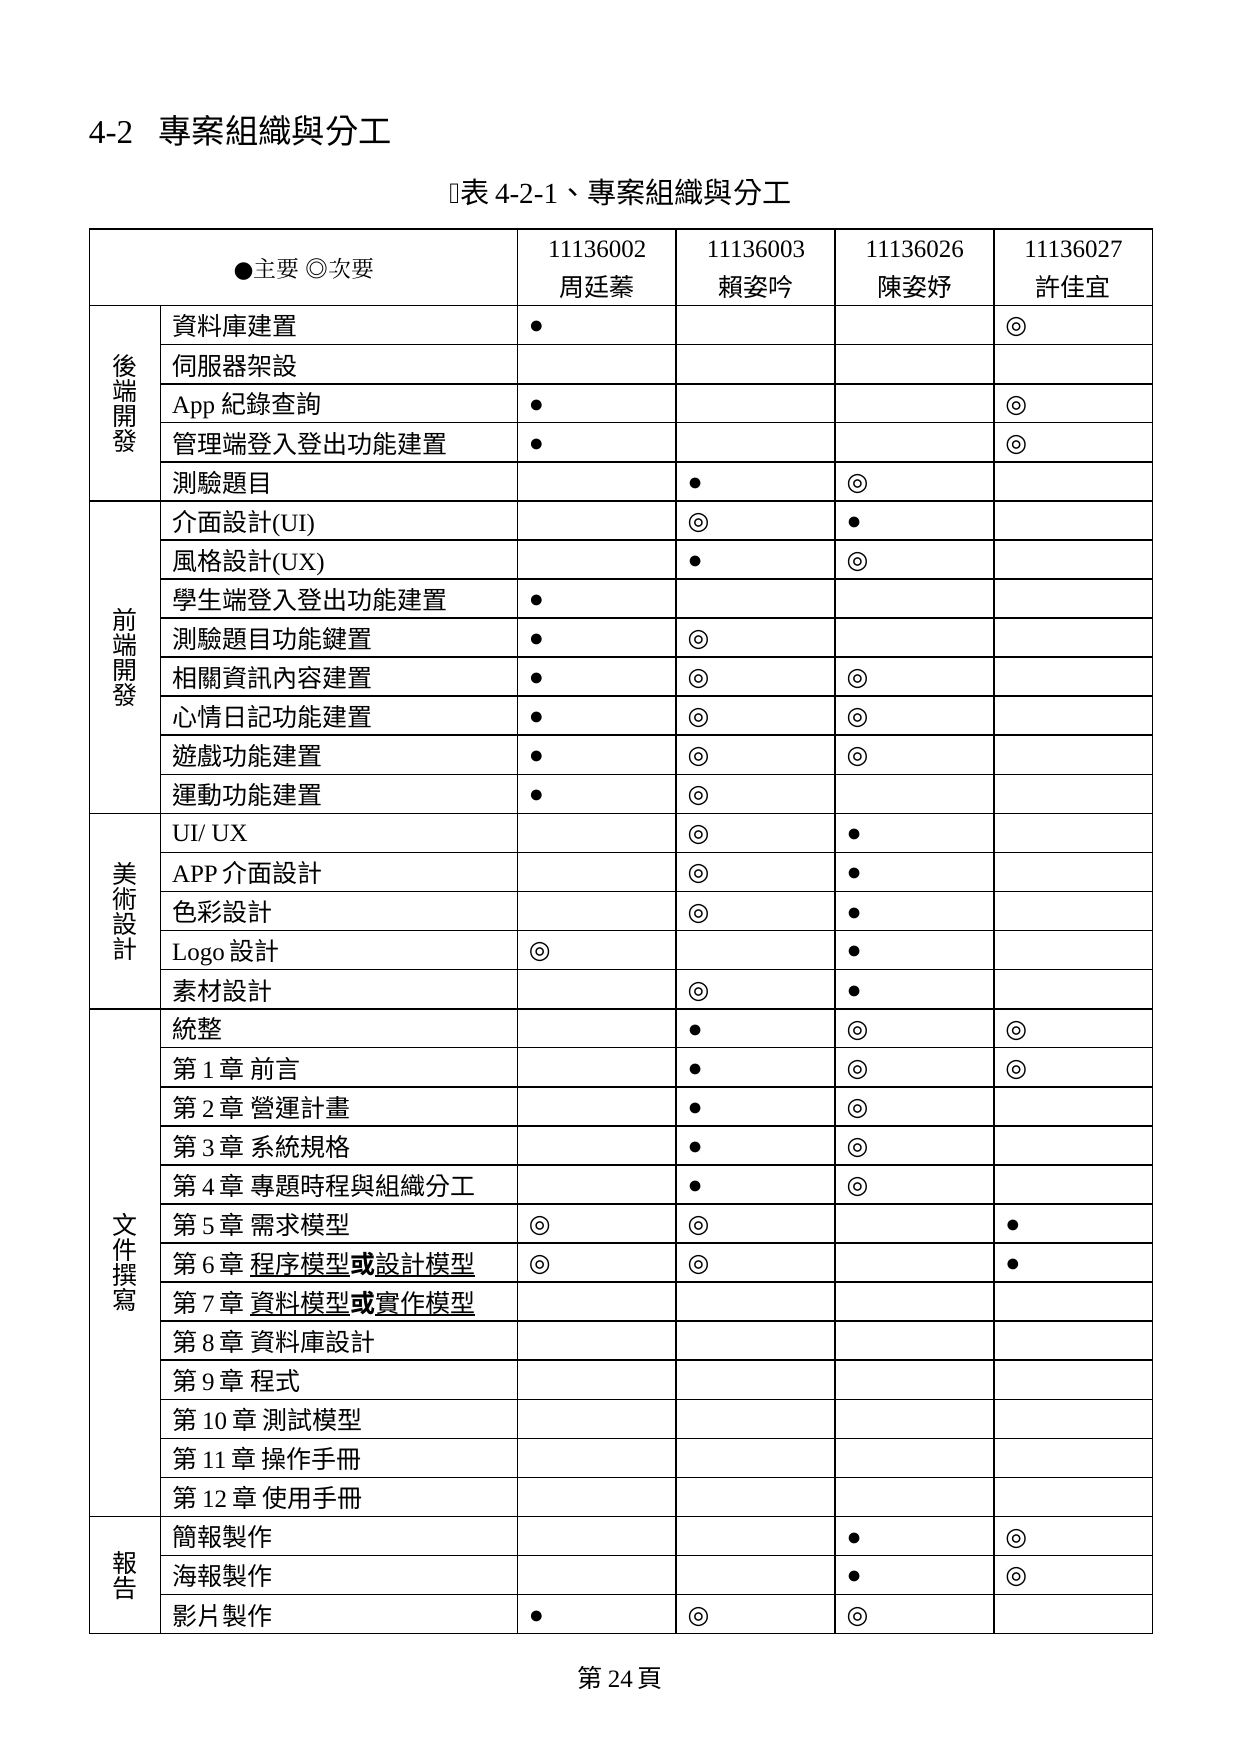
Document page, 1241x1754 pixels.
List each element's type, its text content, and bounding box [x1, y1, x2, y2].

table_cell ◎ [836, 1166, 993, 1203]
table_cell [677, 385, 834, 422]
table_cell 測驗題目功能鍵置 [161, 619, 517, 656]
table_cell 測驗題目 [161, 463, 517, 500]
table_cell ◎ [677, 697, 834, 734]
table_cell [836, 1283, 993, 1320]
table_cell [995, 775, 1152, 812]
table_cell [836, 1478, 993, 1516]
table_cell [518, 853, 675, 891]
table_cell ◎ [836, 1048, 993, 1086]
table_cell [677, 1400, 834, 1437]
table_cell [677, 931, 834, 969]
table_cell [518, 1400, 675, 1437]
table_cell 第5章 需求模型 [161, 1205, 517, 1242]
table_cell [518, 1322, 675, 1359]
table_cell [836, 1244, 993, 1281]
table_cell [677, 1556, 834, 1594]
table_cell ● [518, 619, 675, 656]
table_cell [995, 1127, 1152, 1164]
table_cell ◎ [518, 931, 675, 969]
table_cell [677, 1478, 834, 1516]
table_cell 影片製作 [161, 1595, 517, 1633]
table_cell ● [677, 1010, 834, 1047]
table_cell 管理端登入登出功能建置 [161, 423, 517, 461]
table_cell ● [836, 814, 993, 852]
table_cell ● [836, 931, 993, 969]
table_cell App 紀錄查詢 [161, 385, 517, 422]
table_cell ● [995, 1244, 1152, 1281]
table_cell ● [518, 658, 675, 695]
table_cell ◎ [677, 970, 834, 1008]
table_cell [518, 1478, 675, 1516]
text 4-2 專案組織與分工 [89, 105, 1152, 153]
table_cell [677, 345, 834, 383]
table_cell ◎ [995, 1048, 1152, 1086]
table_cell ● [677, 541, 834, 578]
table_cell ◎ [836, 697, 993, 734]
table_cell [995, 697, 1152, 734]
table_cell [995, 502, 1152, 539]
table_cell ◎ [836, 463, 993, 500]
table_cell 海報製作 [161, 1556, 517, 1594]
table_header 11136003 賴姿吟 [677, 230, 834, 305]
table_cell ● [518, 385, 675, 422]
table_cell [995, 1088, 1152, 1125]
table_cell 心情日記功能建置 [161, 697, 517, 734]
table_cell ◎ [836, 1088, 993, 1125]
table_cell ● [836, 853, 993, 891]
table_cell [518, 1010, 675, 1047]
table_cell ● [836, 892, 993, 930]
table_header 11136002 周廷蓁 [518, 230, 675, 305]
table_cell 簡報製作 [161, 1517, 517, 1555]
table_cell 色彩設計 [161, 892, 517, 930]
table_cell 第6章 程序模型或設計模型 [161, 1244, 517, 1281]
table_cell [518, 814, 675, 852]
table_cell [995, 580, 1152, 617]
table_cell 風格設計(UX) [161, 541, 517, 578]
table_cell 第2章 營運計畫 [161, 1088, 517, 1125]
table_cell [836, 306, 993, 344]
table_cell [518, 541, 675, 578]
table_cell [518, 1283, 675, 1320]
table_cell ● [518, 423, 675, 461]
table_cell ● [836, 1517, 993, 1555]
table_cell [995, 814, 1152, 852]
table_cell UI/ UX [161, 814, 517, 852]
table_cell [995, 463, 1152, 500]
table_cell ● [677, 1088, 834, 1125]
table_cell [518, 1556, 675, 1594]
table_cell [995, 541, 1152, 578]
table_cell [995, 1283, 1152, 1320]
table_cell 第11章 操作手冊 [161, 1439, 517, 1477]
table_cell ● [677, 1048, 834, 1086]
table_cell ◎ [995, 1556, 1152, 1594]
table_cell 資料庫建置 [161, 306, 517, 344]
table_cell [518, 1088, 675, 1125]
table_cell [836, 1322, 993, 1359]
table_cell [518, 1439, 675, 1477]
table_cell ◎ [677, 736, 834, 773]
table_cell 介面設計(UI) [161, 502, 517, 539]
table_cell [677, 580, 834, 617]
table_cell ◎ [836, 658, 993, 695]
table_cell [518, 1166, 675, 1203]
table_cell [518, 1048, 675, 1086]
table_cell ◎ [995, 423, 1152, 461]
table_cell [836, 385, 993, 422]
table_cell 第4章 專題時程與組織分工 [161, 1166, 517, 1203]
table_cell 第9章 程式 [161, 1361, 517, 1398]
table_cell [995, 1400, 1152, 1437]
table_cell 第7章 資料模型或實作模型 [161, 1283, 517, 1320]
table_cell ◎ [677, 502, 834, 539]
table_cell ● [995, 1205, 1152, 1242]
table_cell 後端開發 [90, 306, 160, 500]
table_cell 第1章 前言 [161, 1048, 517, 1086]
table_cell ◎ [836, 541, 993, 578]
table_cell [995, 1595, 1152, 1633]
table_cell [995, 736, 1152, 773]
table_cell [836, 775, 993, 812]
table_cell 第12章 使用手冊 [161, 1478, 517, 1516]
table_cell [836, 1205, 993, 1242]
table_cell [836, 1439, 993, 1477]
table_cell ◎ [995, 306, 1152, 344]
table_cell [836, 423, 993, 461]
table_cell APP介面設計 [161, 853, 517, 891]
table_cell [518, 892, 675, 930]
table_cell [518, 1127, 675, 1164]
table_cell ● [677, 1127, 834, 1164]
table_cell 統整 [161, 1010, 517, 1047]
table_cell 前端開發 [90, 502, 160, 812]
table_cell Logo設計 [161, 931, 517, 969]
table_cell ● [836, 1556, 993, 1594]
table_cell [518, 1361, 675, 1398]
table_cell [677, 1439, 834, 1477]
table_cell [677, 1283, 834, 1320]
table_cell [995, 1166, 1152, 1203]
table_cell [518, 502, 675, 539]
table_cell [995, 970, 1152, 1008]
table_cell [836, 345, 993, 383]
table_cell [995, 853, 1152, 891]
table_cell [836, 580, 993, 617]
table_cell ● [836, 970, 993, 1008]
table_cell [677, 423, 834, 461]
table_header 11136026 陳姿妤 [836, 230, 993, 305]
table_cell 第10章 測試模型 [161, 1400, 517, 1437]
table_cell ◎ [836, 1010, 993, 1047]
table_cell 美術設計 [90, 814, 160, 1008]
table_cell [995, 619, 1152, 656]
table_cell ◎ [995, 385, 1152, 422]
table_cell ◎ [677, 814, 834, 852]
table_cell 學生端登入登出功能建置 [161, 580, 517, 617]
table_cell [518, 1517, 675, 1555]
table_cell [677, 1517, 834, 1555]
table_cell ◎ [836, 1595, 993, 1633]
table_cell ● [518, 580, 675, 617]
table_cell ◎ [677, 1244, 834, 1281]
table_cell ◎ [677, 775, 834, 812]
table_cell ◎ [677, 658, 834, 695]
table_cell [836, 1361, 993, 1398]
table_cell [995, 345, 1152, 383]
table_cell 第3章 系統規格 [161, 1127, 517, 1164]
table_cell ◎ [677, 853, 834, 891]
table_cell 遊戲功能建置 [161, 736, 517, 773]
table_header 11136027 許佳宜 [995, 230, 1152, 305]
table_cell ◎ [677, 1205, 834, 1242]
table_cell ● [518, 697, 675, 734]
table_cell [518, 970, 675, 1008]
table_cell ◎ [518, 1205, 675, 1242]
table_cell ◎ [518, 1244, 675, 1281]
table_cell [677, 306, 834, 344]
table_cell ◎ [995, 1517, 1152, 1555]
table_cell 第8章 資料庫設計 [161, 1322, 517, 1359]
table_cell 伺服器架設 [161, 345, 517, 383]
table_cell [995, 931, 1152, 969]
table_cell ◎ [995, 1010, 1152, 1047]
table_cell ● [518, 775, 675, 812]
table_cell ● [518, 1595, 675, 1633]
table_cell 素材設計 [161, 970, 517, 1008]
table_cell [836, 619, 993, 656]
table_cell [995, 892, 1152, 930]
table_cell ● [836, 502, 993, 539]
table_cell ◎ [836, 736, 993, 773]
table_cell [677, 1322, 834, 1359]
table_cell 報告 [90, 1517, 160, 1633]
table_cell ◎ [677, 619, 834, 656]
table_cell [995, 1478, 1152, 1516]
table_cell ◎ [836, 1127, 993, 1164]
table_cell ● [677, 1166, 834, 1203]
table_cell [995, 1439, 1152, 1477]
table_cell [995, 1322, 1152, 1359]
table_header ●主要 ◎次要 [90, 230, 517, 305]
table_cell [518, 463, 675, 500]
table_cell [995, 1361, 1152, 1398]
table_cell 相關資訊內容建置 [161, 658, 517, 695]
table_cell ● [518, 736, 675, 773]
table_cell ● [518, 306, 675, 344]
table_cell ● [677, 463, 834, 500]
table_cell [518, 345, 675, 383]
table_cell ◎ [677, 1595, 834, 1633]
table_cell [995, 658, 1152, 695]
table_cell ◎ [677, 892, 834, 930]
text 表4-2-1、專案組織與分工 [89, 153, 1152, 228]
table_cell 運動功能建置 [161, 775, 517, 812]
table_cell 文件撰寫 [90, 1010, 160, 1516]
table_cell [836, 1400, 993, 1437]
table_cell [677, 1361, 834, 1398]
